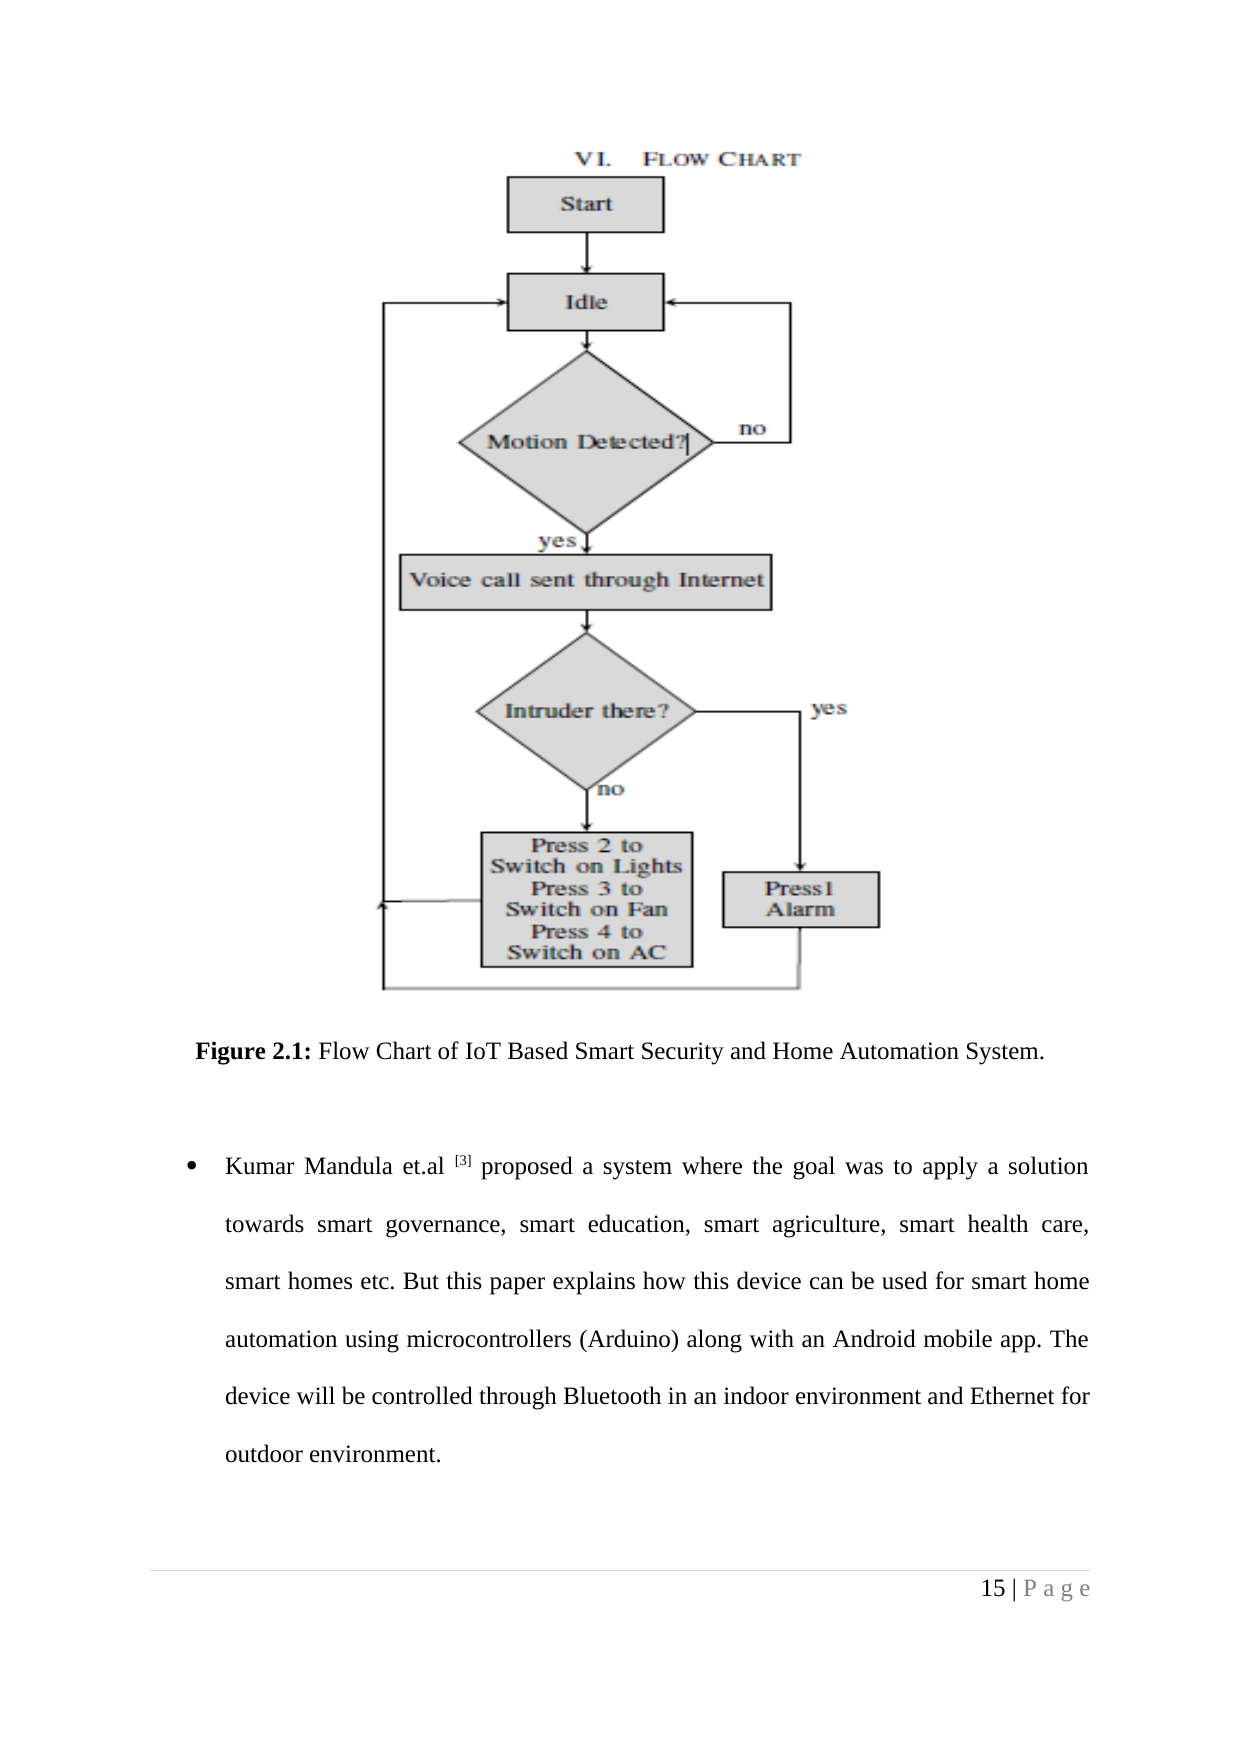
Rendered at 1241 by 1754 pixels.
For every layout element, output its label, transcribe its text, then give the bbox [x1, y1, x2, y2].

text Figure 2.1: Flow Chart of IoT Based Smart Security and Home Automation System. [150, 1036, 1090, 1065]
picture [340, 150, 900, 1013]
list Kumar Mandula et.al [3] proposed a system where the goal was to apply a solution towards smart governance, smart education, smart agriculture, smart health care, smart homes etc. But this paper explains how this device can be used for smart home automation using microcontrollers (Arduino) along with an Android mobile app. The device will be controlled through Bluetooth in an indoor environment and Ethernet for outdoor environment. [187, 1151, 1090, 1468]
